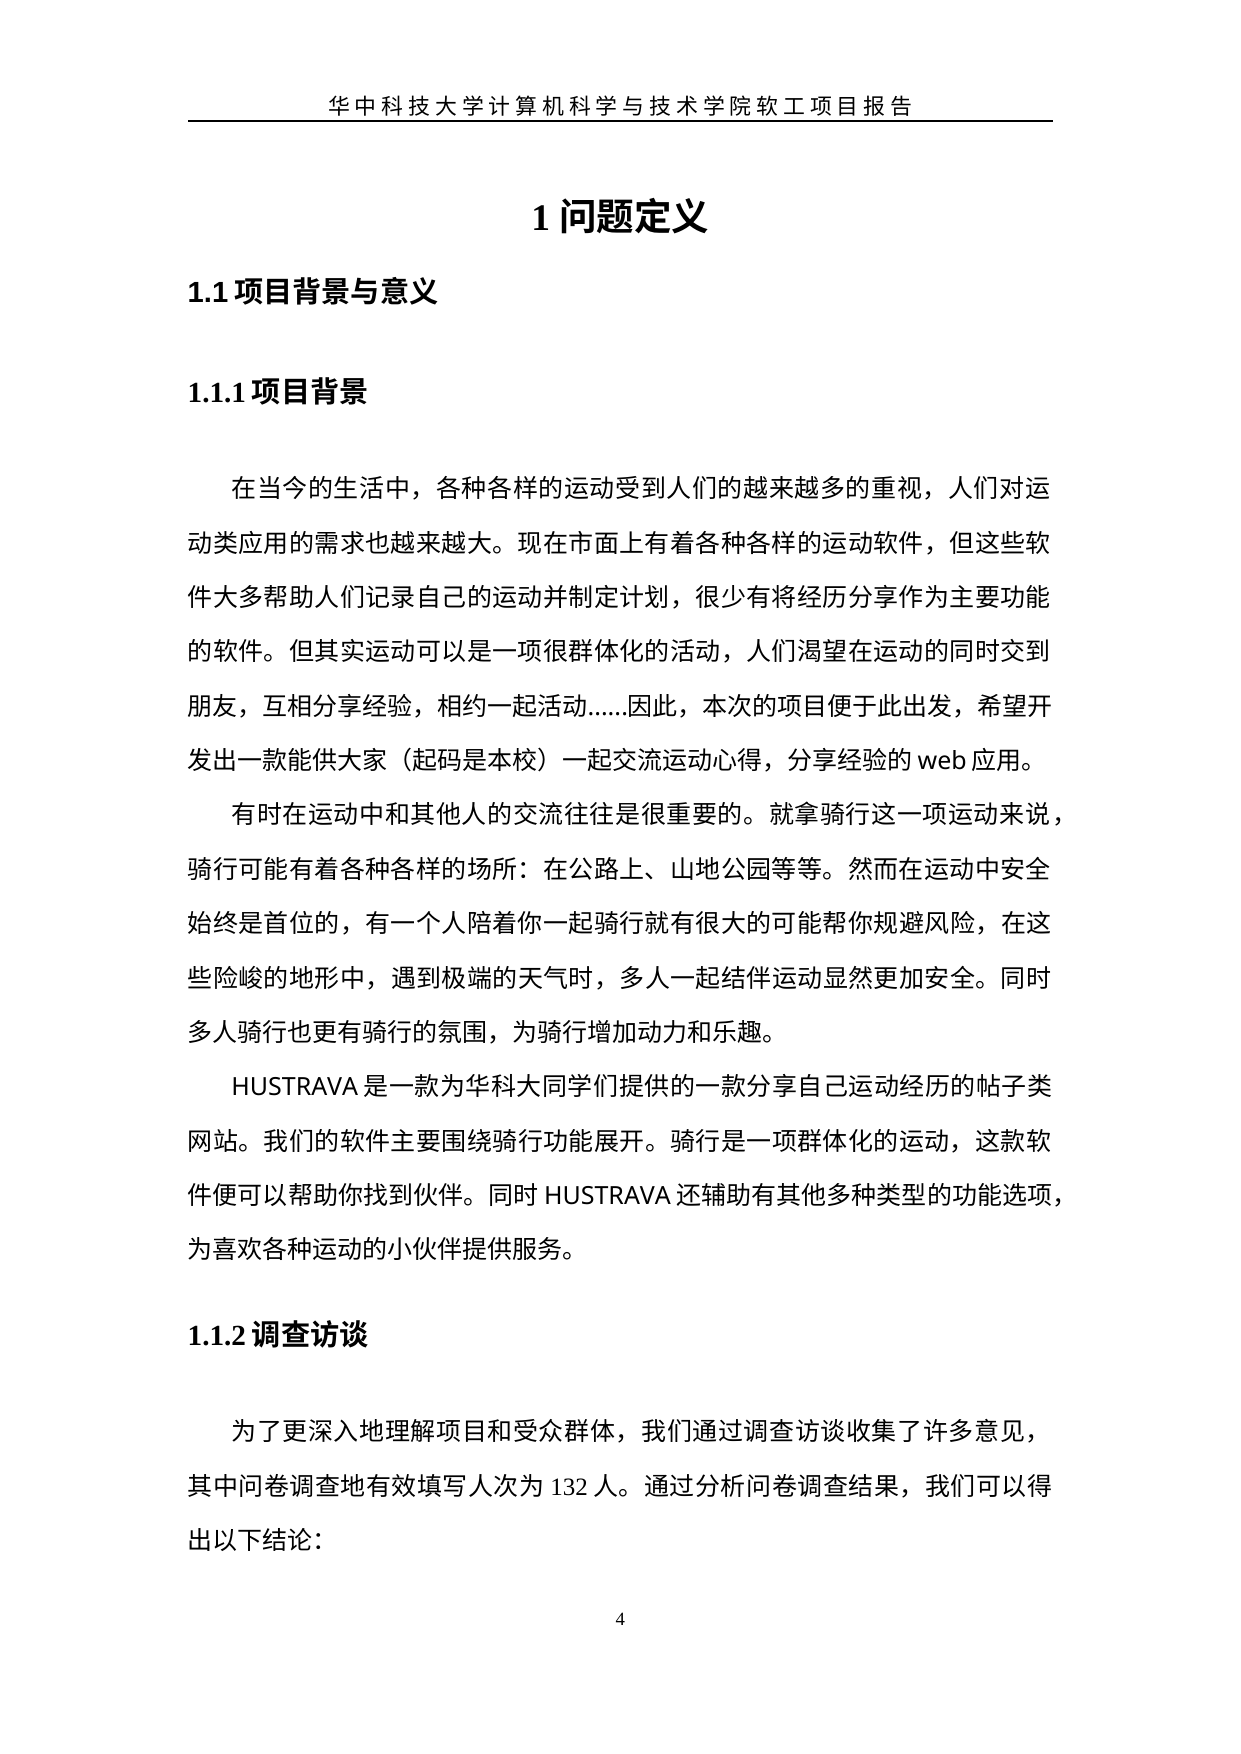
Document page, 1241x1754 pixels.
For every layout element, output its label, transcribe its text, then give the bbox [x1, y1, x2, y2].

text HUSTRAVA是一款为华科大同学们提供的一款分享自己运动经历的帖子类网站。我们的软件主要围绕骑行功能展开。骑行是一项群体化的运动，这款软件便可以帮助你找到伙伴。同时HUSTRAVA还辅助有其他多种类型的功能选项，为喜欢各种运动的小伙伴提供服务。 [187, 1067, 1053, 1266]
text 在当今的生活中，各种各样的运动受到人们的越来越多的重视，人们对运动类应用的需求也越来越大。现在市面上有着各种各样的运动软件，但这些软件大多帮助人们记录自己的运动并制定计划，很少有将经历分享作为主要功能的软件。但其实运动可以是一项很群体化的活动，人们渴望在运动的同时交到朋友，互相分享经验，相约一起活动......因此，本次的项目便于此出发，希望开发出一款能供大家（起码是本校）一起交流运动心得，分享经验的web应用。 [187, 469, 1053, 777]
text 为了更深入地理解项目和受众群体，我们通过调查访谈收集了许多意见，其中问卷调查地有效填写人次为132人。通过分析问卷调查结果，我们可以得出以下结论： [187, 1412, 1053, 1557]
subtitle 1.1项目背景与意义 [187, 268, 1053, 311]
subtitle 1.1.2调查访谈 [187, 1311, 1053, 1354]
subtitle 1 问题定义 [187, 187, 1053, 241]
text 有时在运动中和其他人的交流往往是很重要的。就拿骑行这一项运动来说，骑行可能有着各种各样的场所：在公路上、山地公园等等。然而在运动中安全始终是首位的，有一个人陪着你一起骑行就有很大的可能帮你规避风险，在这些险峻的地形中，遇到极端的天气时，多人一起结伴运动显然更加安全。同时多人骑行也更有骑行的氛围，为骑行增加动力和乐趣。 [187, 795, 1053, 1049]
subtitle 1.1.1项目背景 [187, 368, 1053, 411]
